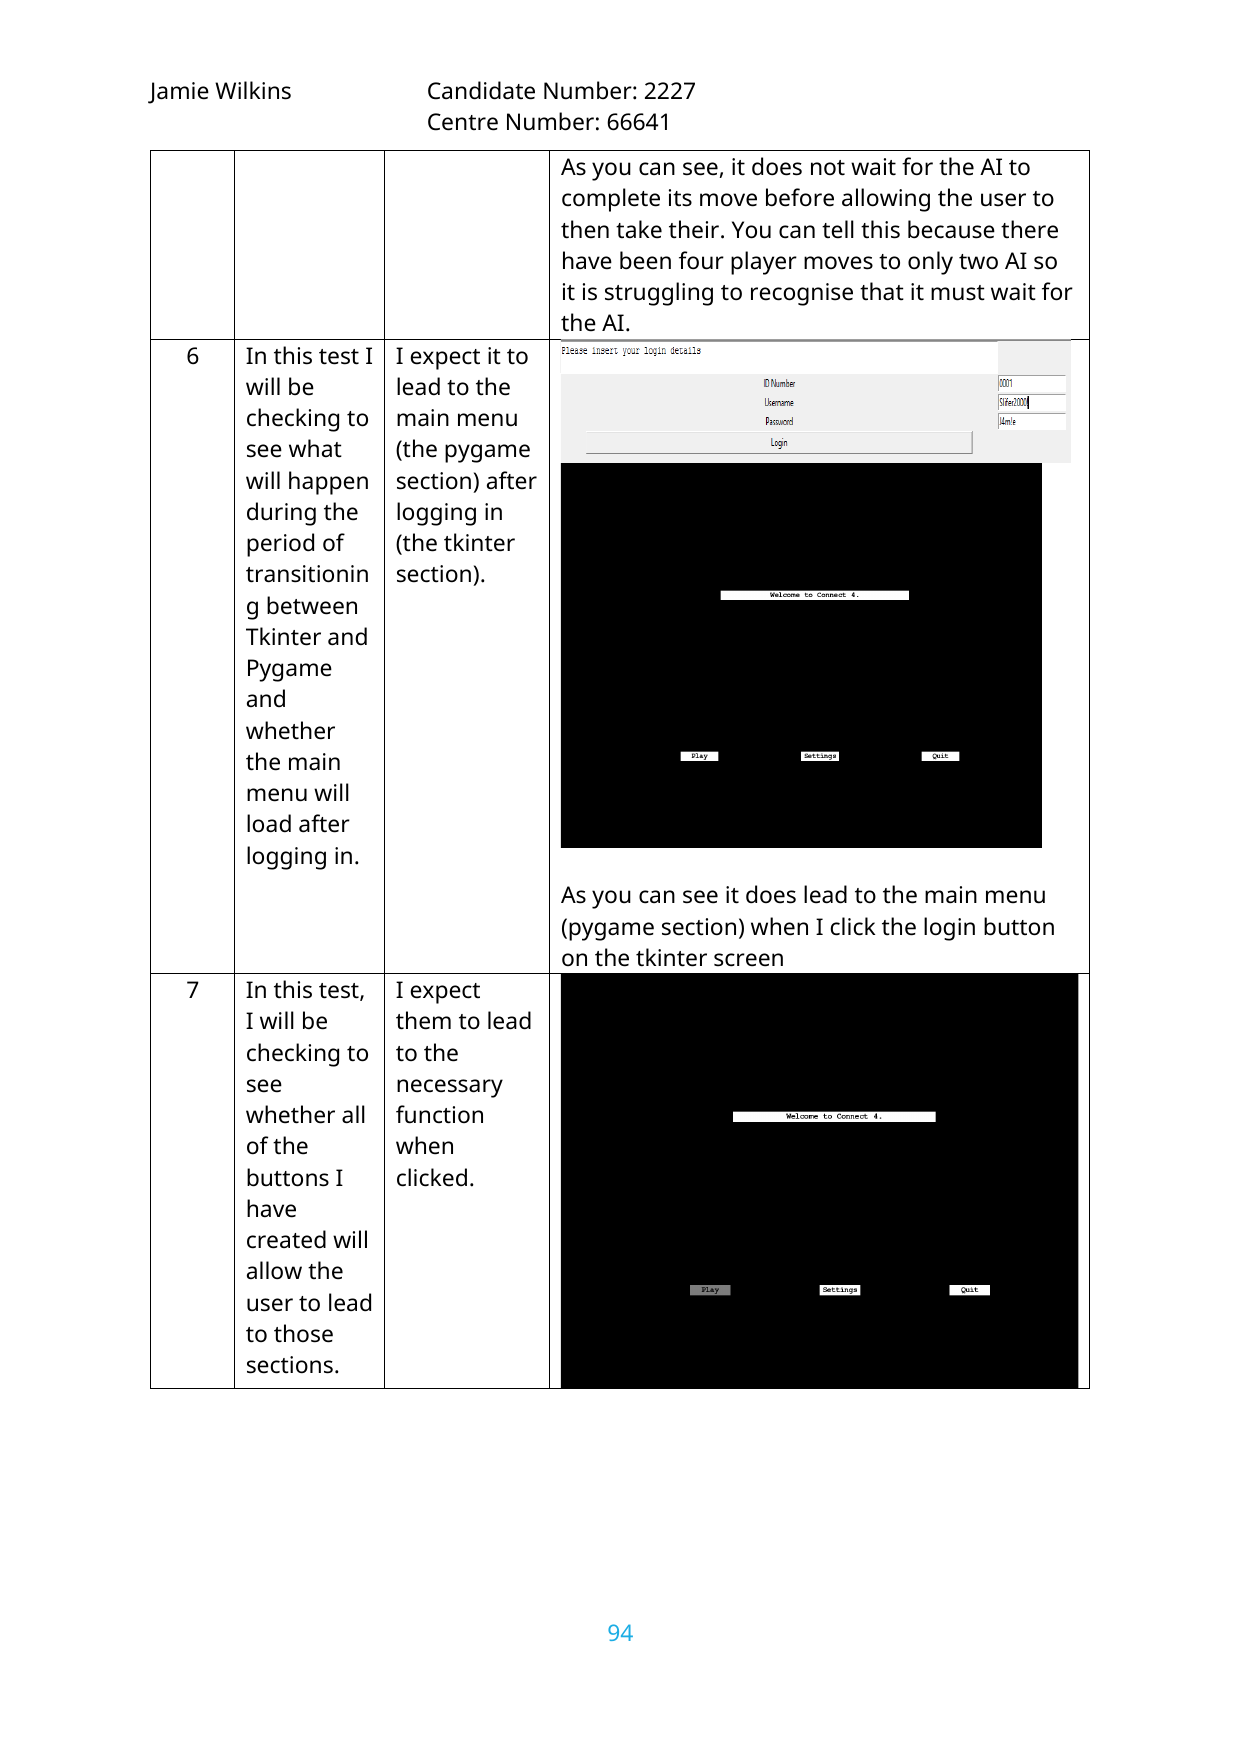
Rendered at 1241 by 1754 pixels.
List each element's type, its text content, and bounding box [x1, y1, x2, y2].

table_cell I expect it to lead to the main menu (the pygame section) after logging in (the tkinter section). [385, 340, 549, 973]
picture [560, 974, 1079, 1389]
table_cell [235, 974, 384, 1388]
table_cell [235, 151, 384, 338]
table_cell 7 [151, 974, 234, 1388]
table_cell 5 [151, 151, 234, 338]
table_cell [550, 151, 1089, 338]
table_cell As you can see it does lead to the main menu (pygame section) when I click the login button on the tkinter screen [550, 340, 1089, 973]
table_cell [385, 974, 549, 1388]
table_cell 6 [151, 340, 234, 973]
table_cell In this test I will be checking to see what will happen during the period of transitioning between Tkinter and Pygame and whether the main menu will load after logging in. [235, 340, 384, 973]
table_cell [385, 151, 549, 338]
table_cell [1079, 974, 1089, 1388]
picture [560, 339, 1071, 848]
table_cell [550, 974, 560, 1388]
